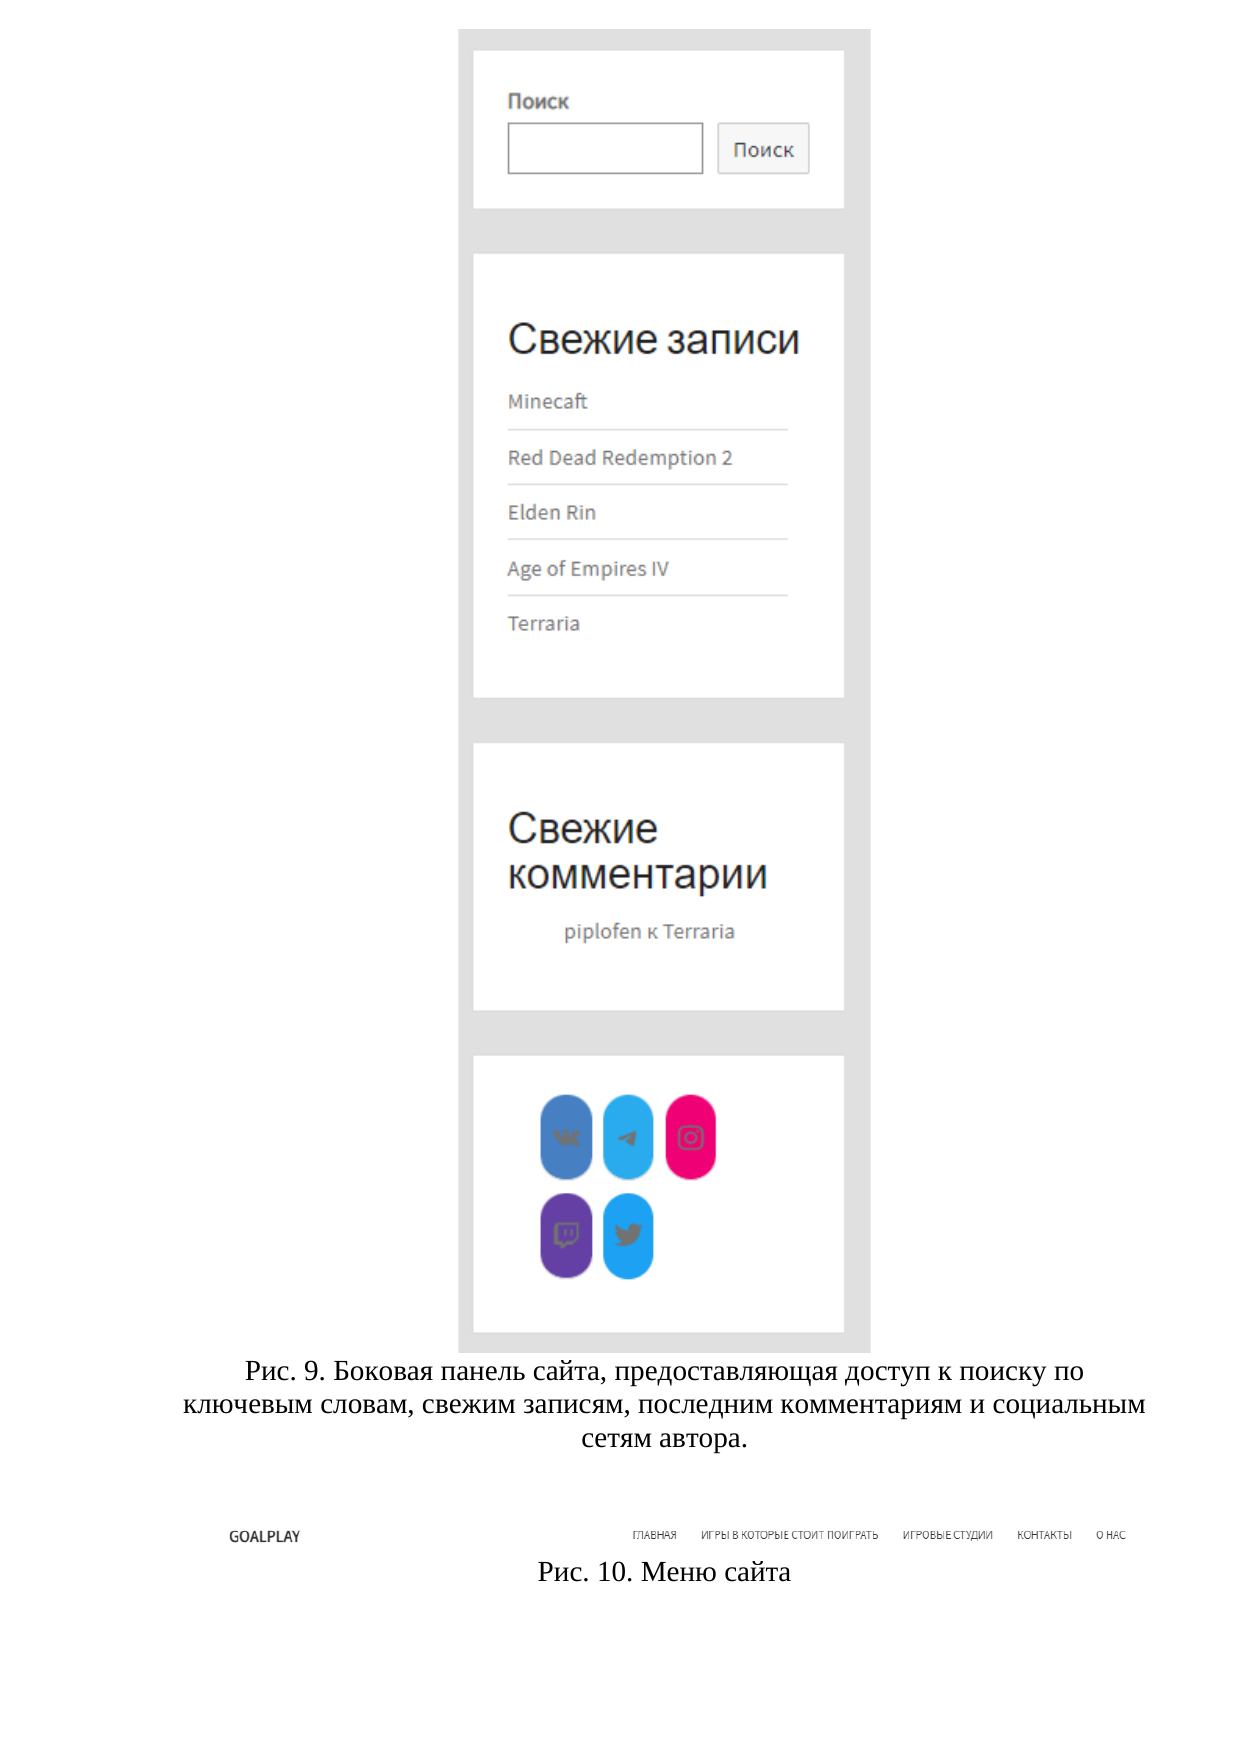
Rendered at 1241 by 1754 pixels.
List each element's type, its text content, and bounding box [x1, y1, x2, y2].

picture [458, 29, 871, 1353]
text Рис. 9. Боковая панель сайта, предоставляющая доступ к поиску по ключевым словам, свежим записям, последним комментариям и социальным сетям автора. [177, 1353, 1152, 1453]
picture [177, 1520, 1152, 1554]
text Рис. 10. Меню сайта [177, 1554, 1152, 1587]
